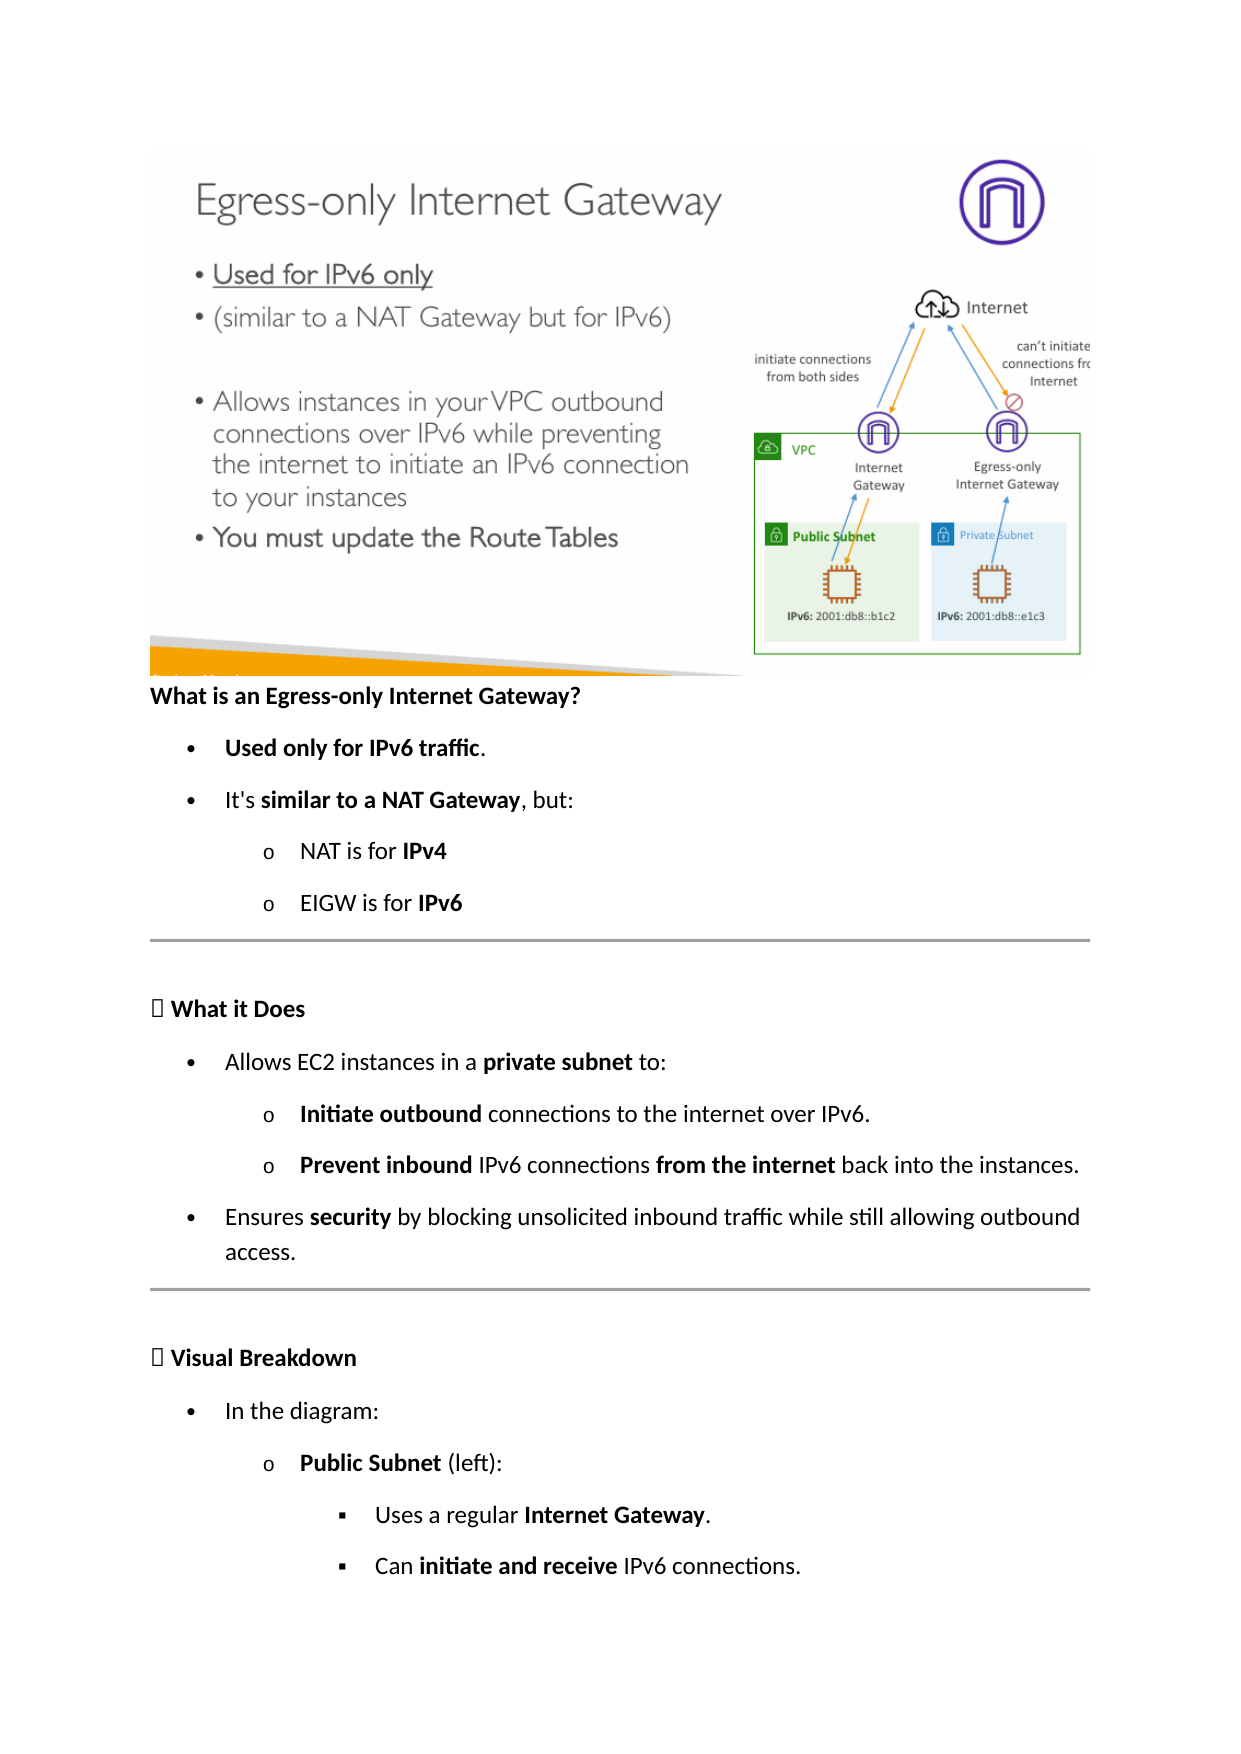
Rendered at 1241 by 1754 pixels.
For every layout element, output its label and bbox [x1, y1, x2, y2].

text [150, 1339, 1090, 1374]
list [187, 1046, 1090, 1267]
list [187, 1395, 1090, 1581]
picture [150, 150, 1091, 676]
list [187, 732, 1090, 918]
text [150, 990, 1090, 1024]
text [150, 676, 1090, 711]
